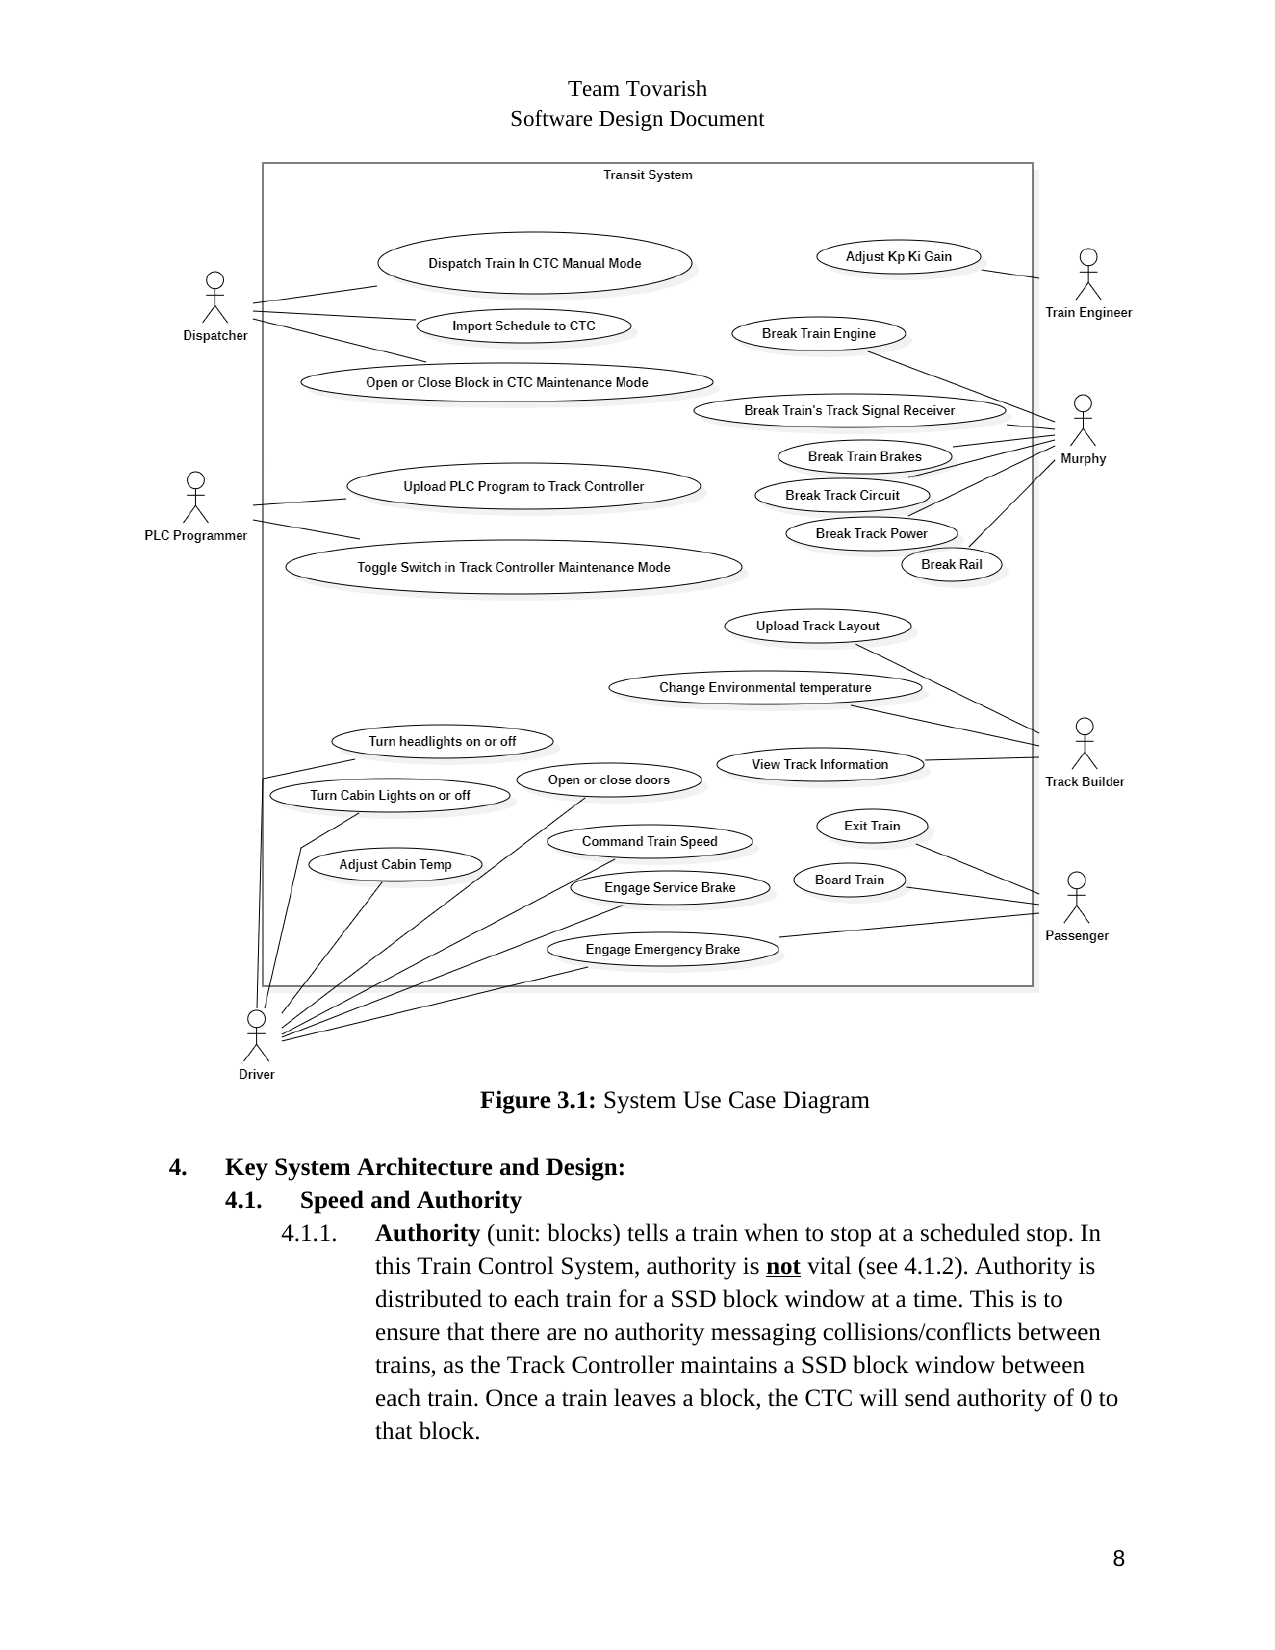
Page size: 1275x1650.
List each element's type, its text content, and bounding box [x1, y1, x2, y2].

list Key System Architecture and Design: [187, 1152, 1125, 1180]
list Speed and Authority [262, 1185, 1125, 1213]
picture [138, 150, 1137, 1082]
list Authority (unit: blocks) tells a train when to stop at a scheduled stop. In this Train Control System, authority is not vital (see 4.1.2). Authority is distributed to each train for a SSD block window at a time. This is to ensure that there are no authority messaging collisions/conflicts between trains, as the Track Controller maintains a SSD block window between each train. Once a train leaves a block, the CTC will send authority of 0 to that block. [337, 1218, 1125, 1444]
text Figure 3.1: System Use Case Diagram [225, 1086, 1125, 1114]
